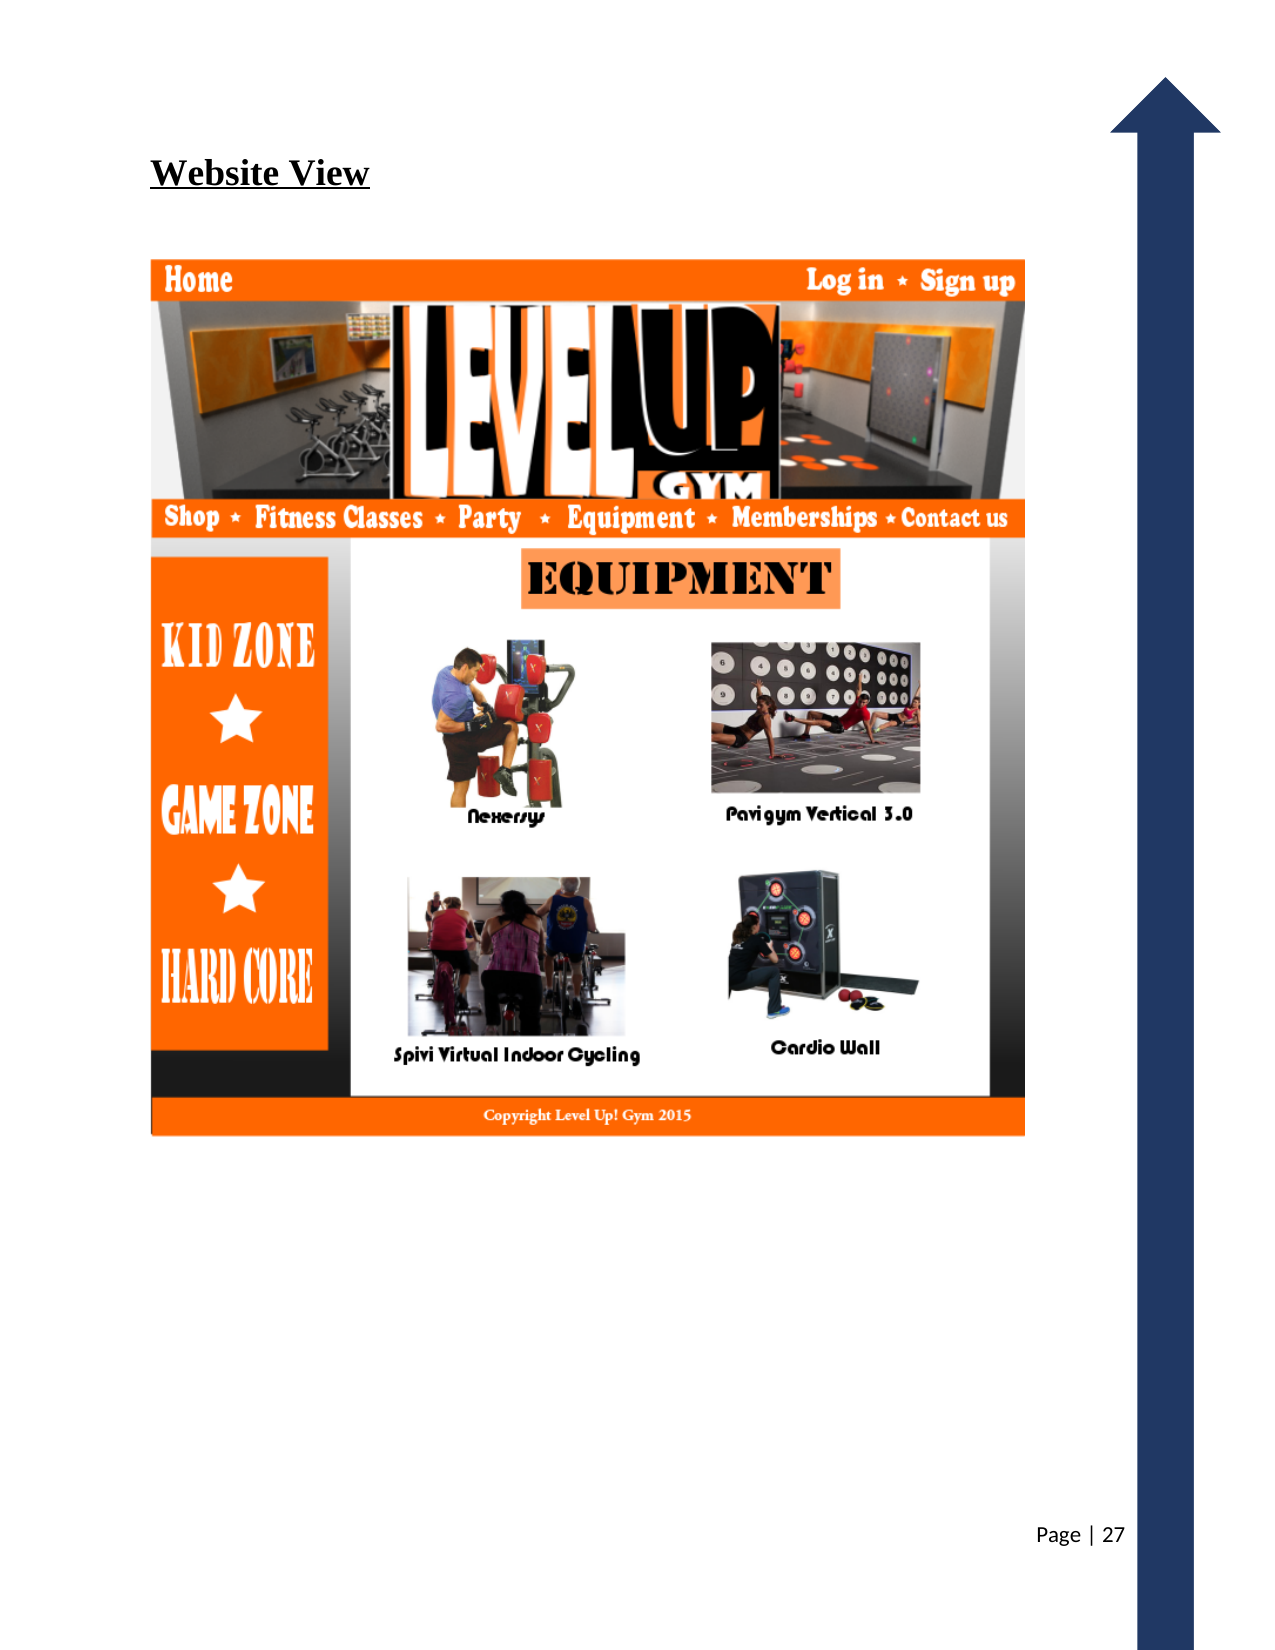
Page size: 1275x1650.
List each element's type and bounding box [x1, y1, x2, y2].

picture [150, 258, 1025, 1495]
